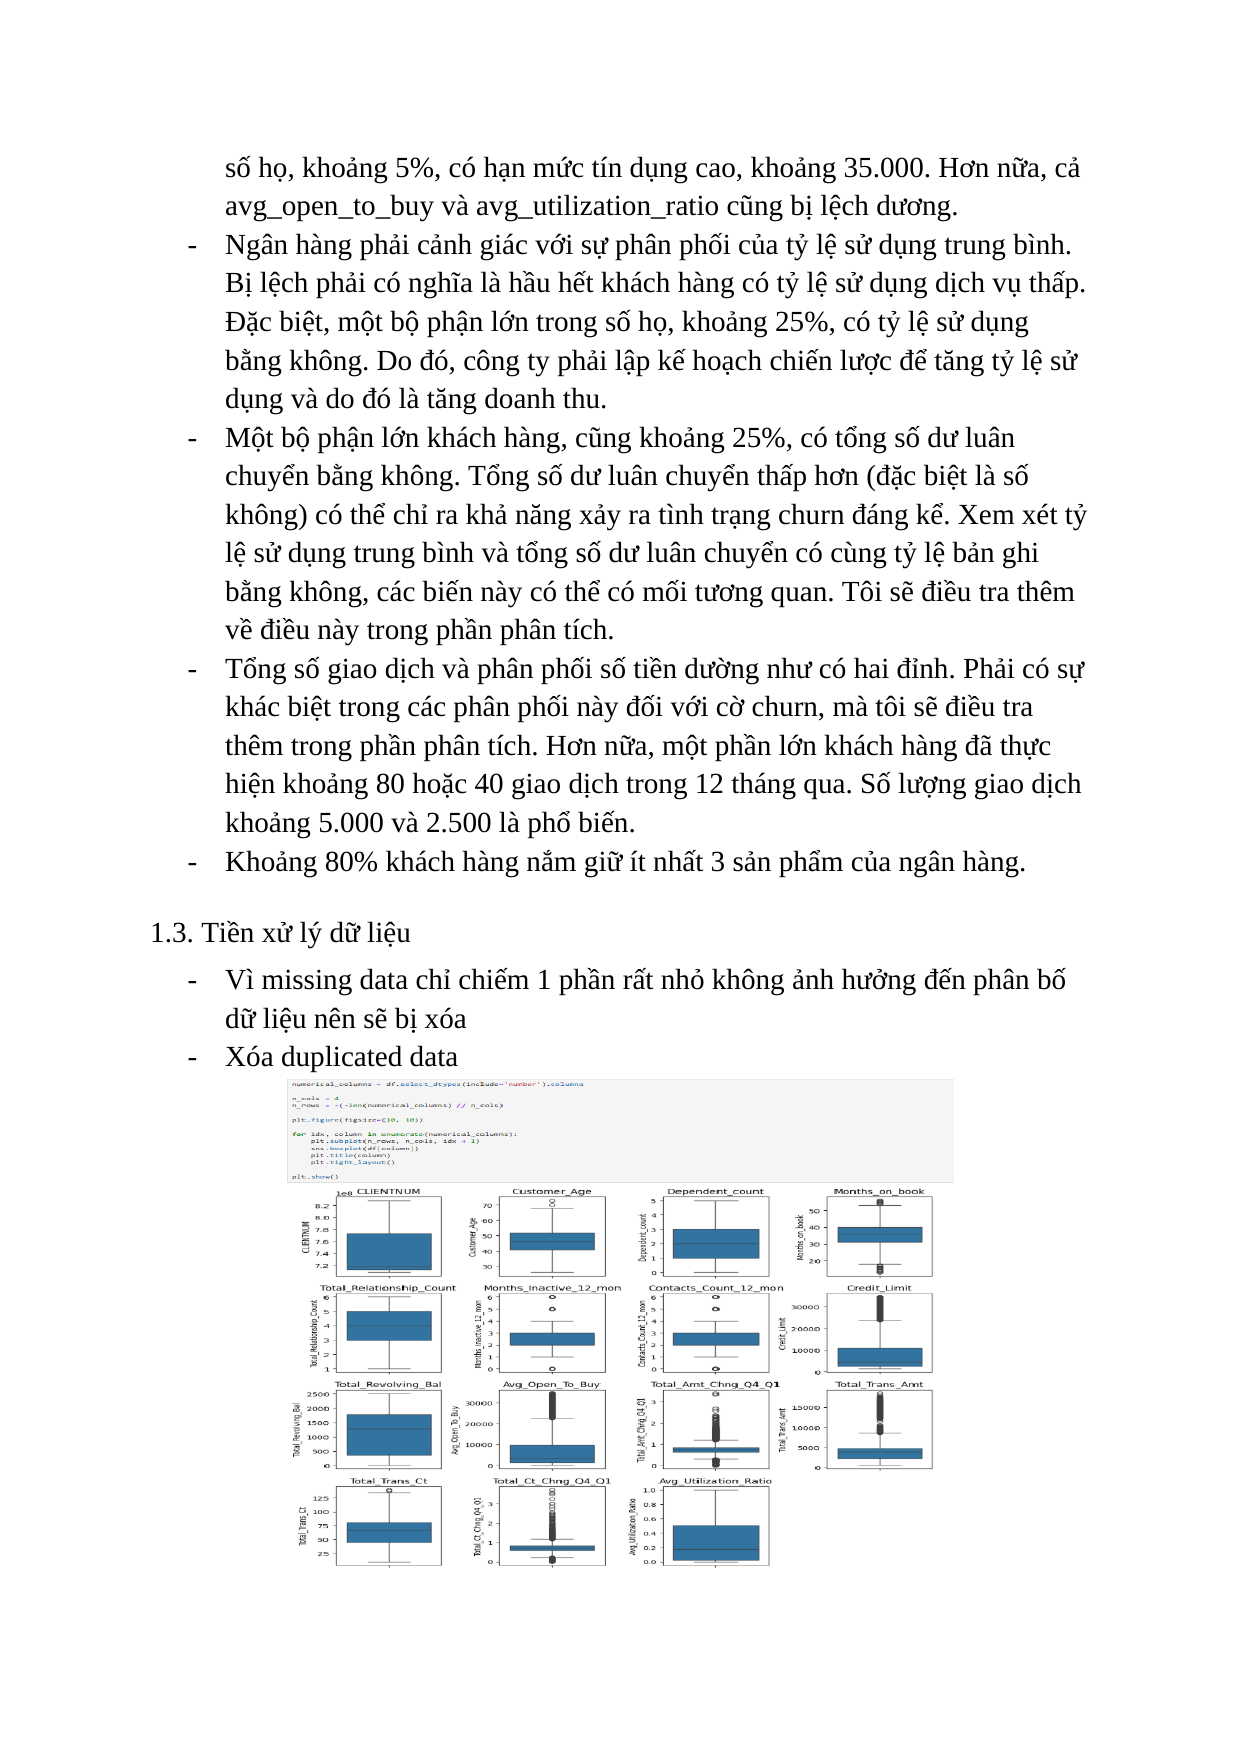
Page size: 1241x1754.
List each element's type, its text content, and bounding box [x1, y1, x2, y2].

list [187, 150, 1090, 222]
list Khoảng 80% khách hàng nắm giữ ít nhất 3 sản phẩm của ngân hàng. [187, 844, 1090, 877]
list Một bộ phận lớn khách hàng, cũng khoảng 25%, có tổng số dư luân chuyển bằng không. Tổng số dư luân chuyển thấp hơn (đặc biệt là số không) có thể chỉ ra khả năng xảy ra tình trạng churn đáng kể. Xem xét tỷ lệ sử dụng trung bình và tổng số dư luân chuyển có cùng tỷ lệ bản ghi bằng không, các biến này có thể có mối tương quan. Tôi sẽ điều tra thêm về điều này trong phần phân tích. [187, 420, 1090, 646]
picture [286, 1078, 954, 1574]
list Tổng số giao dịch và phân phối số tiền dường như có hai đỉnh. Phải có sự khác biệt trong các phân phối này đối với cờ churn, mà tôi sẽ điều tra thêm trong phần phân tích. Hơn nữa, một phần lớn khách hàng đã thực hiện khoảng 80 hoặc 40 giao dịch trong 12 tháng qua. Số lượng giao dịch khoảng 5.000 và 2.500 là phổ biến. [187, 651, 1090, 839]
subtitle 1.3. Tiền xử lý dữ liệu [150, 916, 1090, 949]
list Ngân hàng phải cảnh giác với sự phân phối của tỷ lệ sử dụng trung bình. Bị lệch phải có nghĩa là hầu hết khách hàng có tỷ lệ sử dụng dịch vụ thấp. Đặc biệt, một bộ phận lớn trong số họ, khoảng 25%, có tỷ lệ sử dụng bằng không. Do đó, công ty phải lập kế hoạch chiến lược để tăng tỷ lệ sử dụng và do đó là tăng doanh thu. [187, 227, 1090, 415]
list Vì missing data chỉ chiếm 1 phần rất nhỏ không ảnh hưởng đến phân bố dữ liệu nên sẽ bị xóa [187, 962, 1090, 1034]
list Xóa duplicated data [187, 1039, 1090, 1073]
